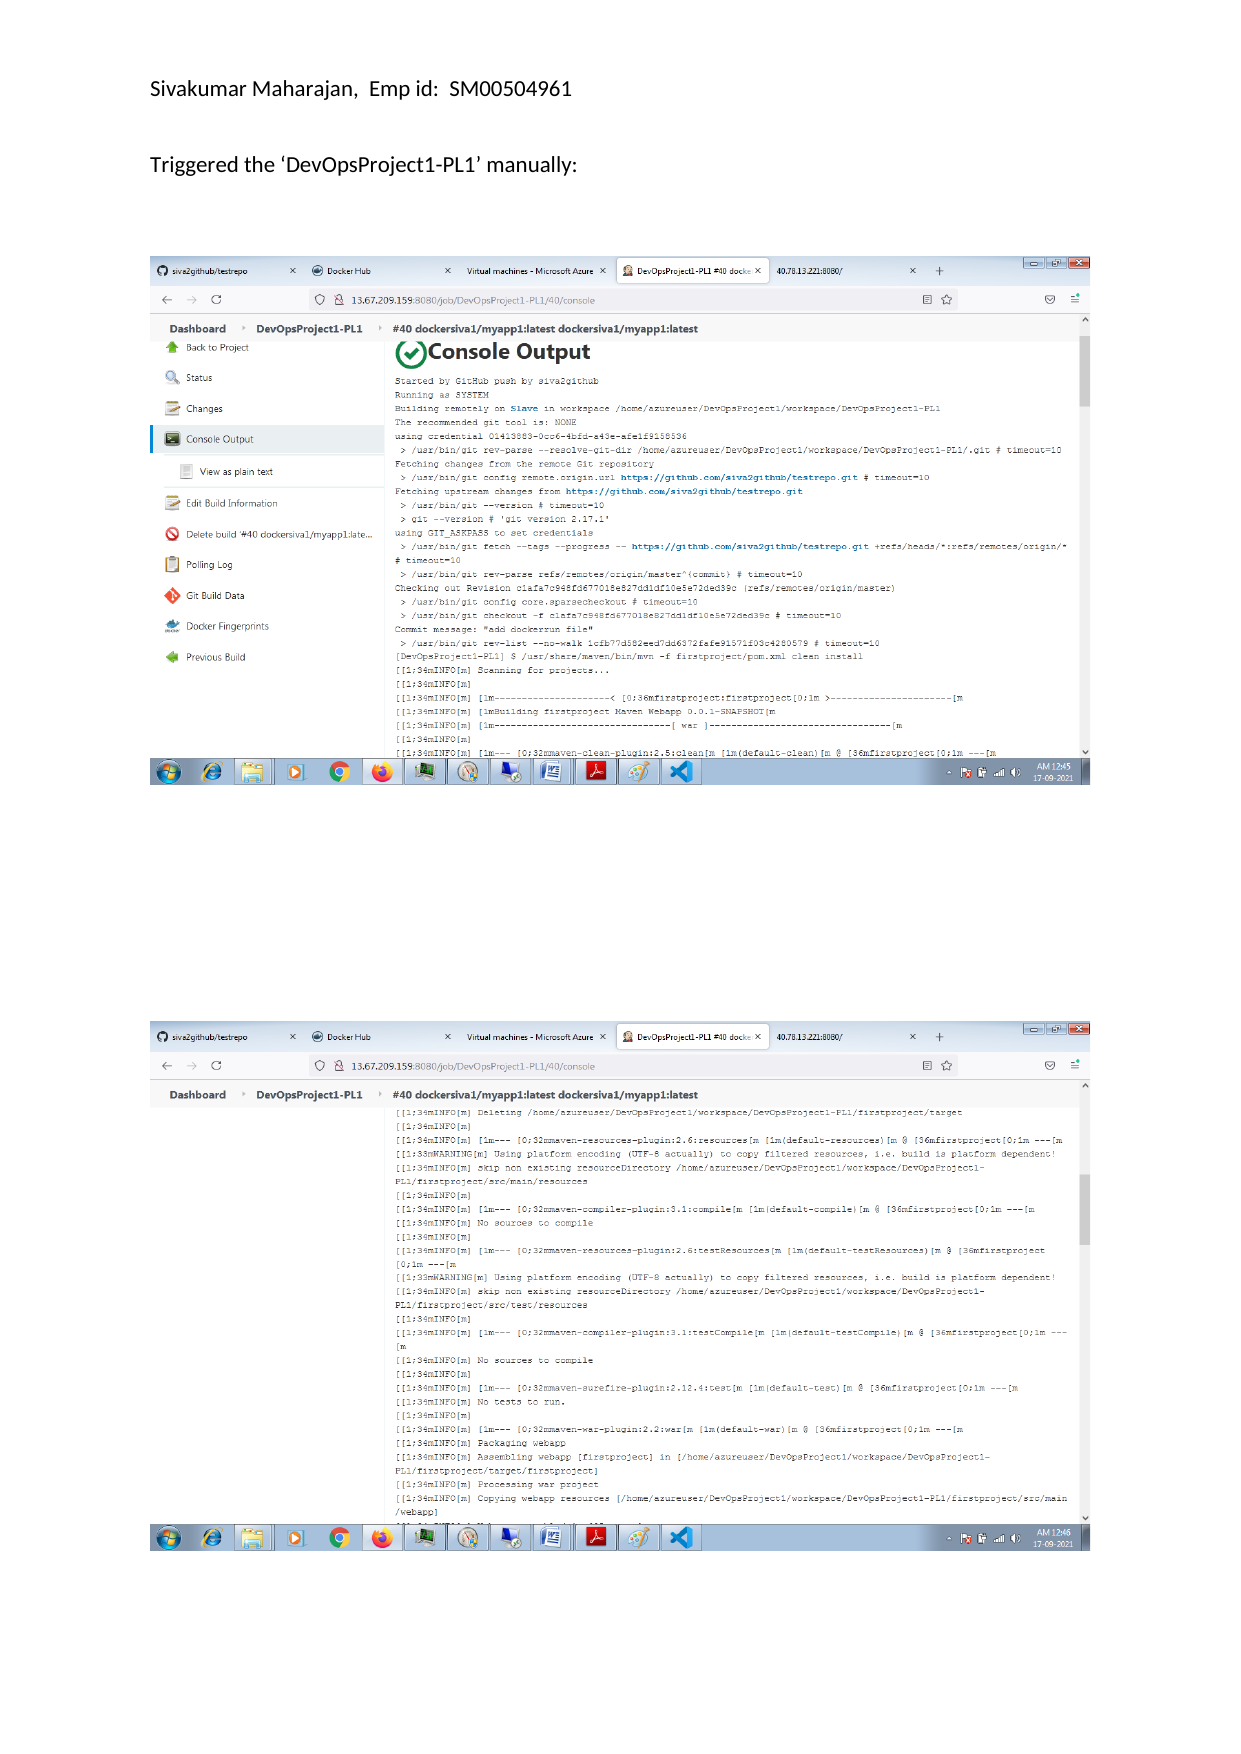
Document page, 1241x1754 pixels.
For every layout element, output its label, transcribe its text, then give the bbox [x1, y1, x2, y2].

picture [150, 1021, 1091, 1551]
picture [150, 256, 1091, 785]
text Triggered the ‘DevOpsProject1-PL1’ manually: [150, 150, 1090, 178]
